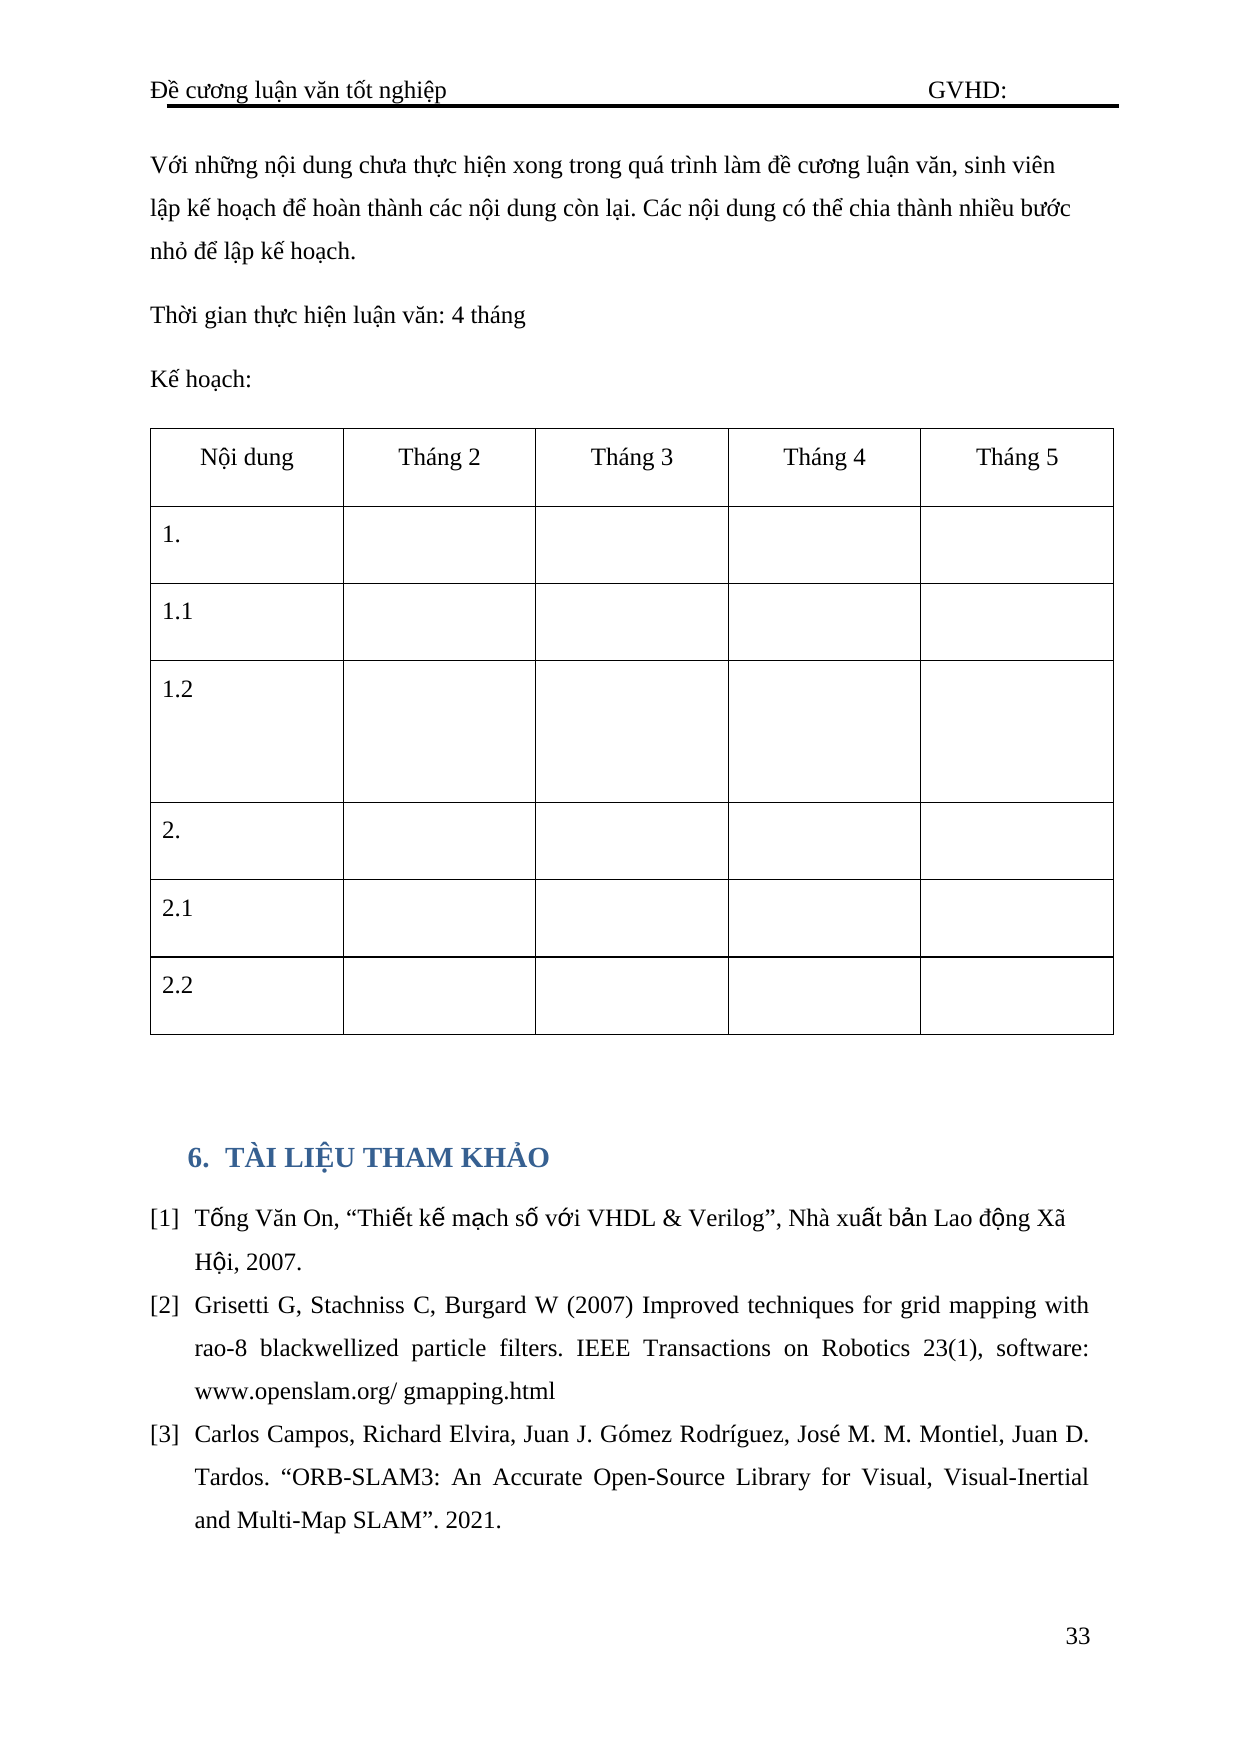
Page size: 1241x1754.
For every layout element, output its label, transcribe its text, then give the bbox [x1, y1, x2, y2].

list Grisetti G, Stachniss C, Burgard W (2007) Improved techniques for grid mapping with rao-8 blackwellized particle filters. IEEE Transactions on Robotics 23(1), software: www.openslam.org/ gmapping.html [150, 1290, 1090, 1405]
table_cell [536, 803, 728, 879]
table_cell [729, 661, 920, 802]
table_header Tháng 2 [344, 429, 535, 506]
text Với những nội dung chưa thực hiện xong trong quá trình làm đề cương luận văn, sinh viên lập kế hoạch để hoàn thành các nội dung còn lại. Các nội dung có thể chia thành nhiều bước nhỏ để lập kế hoạch. [150, 150, 1090, 265]
table_cell [921, 803, 1113, 879]
table_cell [921, 880, 1113, 956]
table_cell [729, 584, 920, 660]
table_cell 1. [151, 507, 343, 583]
subtitle TÀI LIỆU THAM KHẢO [187, 1141, 1090, 1174]
table_header Tháng 3 [536, 429, 728, 506]
table_cell [729, 958, 920, 1034]
text Kế hoạch: [150, 364, 1090, 393]
table_cell [536, 507, 728, 583]
table_cell [344, 661, 535, 802]
table_header Tháng 5 [921, 429, 1113, 506]
table_cell [729, 880, 920, 956]
table_cell 2. [151, 803, 343, 879]
table_cell [344, 507, 535, 583]
table_cell [536, 958, 728, 1034]
table_cell [729, 507, 920, 583]
table_header Nội dung [151, 429, 343, 506]
table_header Tháng 4 [729, 429, 920, 506]
table_cell [536, 661, 728, 802]
table_cell 2.1 [151, 880, 343, 956]
table_cell [344, 584, 535, 660]
list Carlos Campos, Richard Elvira, Juan J. Gómez Rodríguez, José M. M. Montiel, Juan D. Tardos. “ORB-SLAM3: An Accurate Open-Source Library for Visual, Visual-Inertial and Multi-Map SLAM”. 2021. [150, 1419, 1090, 1534]
table_cell 1.1 [151, 584, 343, 660]
table_cell [344, 958, 535, 1034]
text Thời gian thực hiện luận văn: 4 tháng [150, 300, 1090, 329]
table_cell [921, 661, 1113, 802]
table_cell [921, 507, 1113, 583]
list Tống Văn On, “Thiết kế mạch số với VHDL & Verilog”, Nhà xuất bản Lao động Xã Hội, 2007. [150, 1203, 1090, 1275]
table_cell [921, 958, 1113, 1034]
table_cell [729, 803, 920, 879]
table_cell [921, 584, 1113, 660]
table_cell 1.2 [151, 661, 343, 802]
table_cell [344, 803, 535, 879]
table_cell [536, 880, 728, 956]
table_cell 2.2 [151, 958, 343, 1034]
table_cell [344, 880, 535, 956]
table_cell [536, 584, 728, 660]
